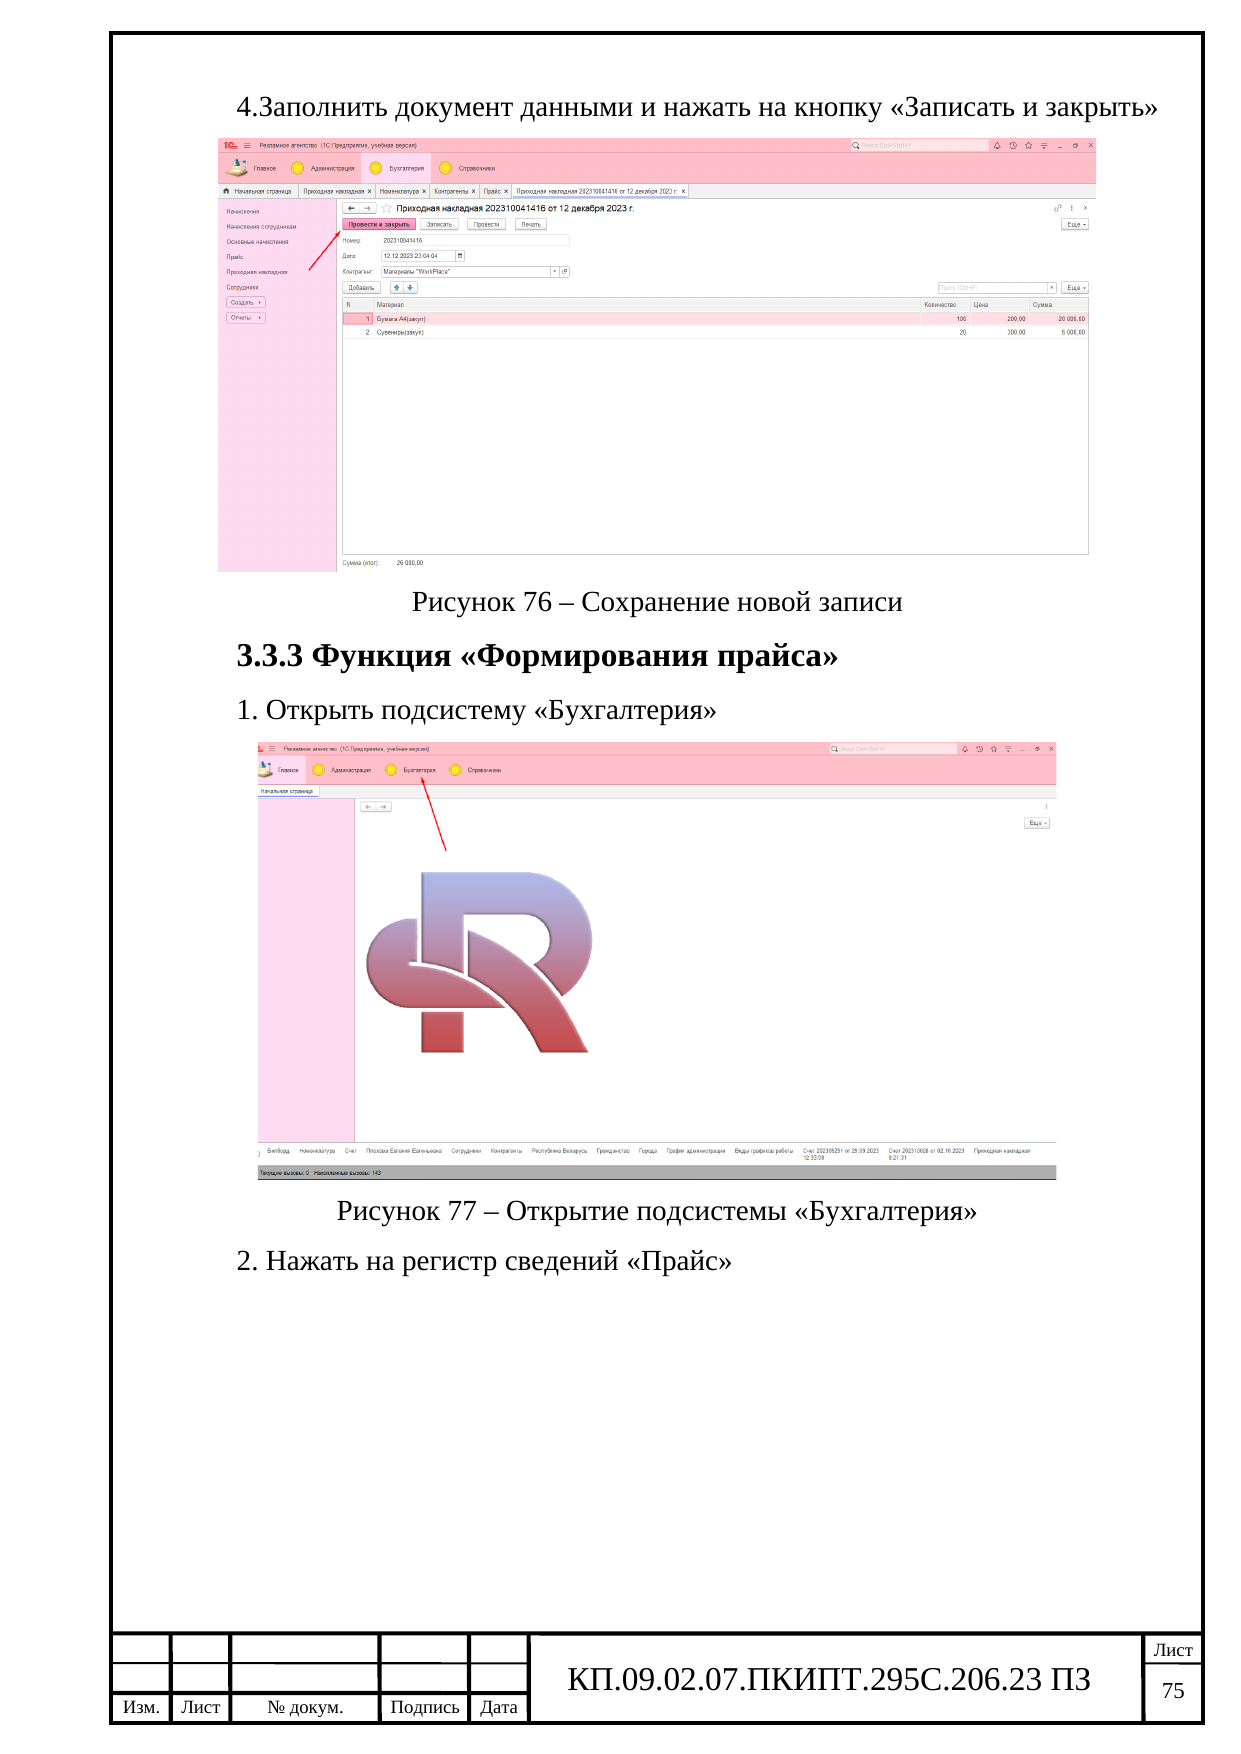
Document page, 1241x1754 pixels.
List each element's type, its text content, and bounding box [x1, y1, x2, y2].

text Рисунок 77 – Открытие подсистемы «Бухгалтерия» [148, 1193, 1167, 1227]
picture [218, 138, 1097, 572]
text 3.3.3 Функция «Формирования прайса» [148, 635, 1167, 673]
text 1. Открыть подсистему «Бухгалтерия» [148, 692, 1167, 726]
text 4.Заполнить документ данными и нажать на кнопку «Записать и закрыть» [148, 89, 1167, 122]
picture [257, 742, 1057, 1180]
text Рисунок 76 – Сохранение новой записи [148, 584, 1167, 618]
text 2. Нажать на регистр сведений «Прайс» [148, 1243, 1167, 1277]
